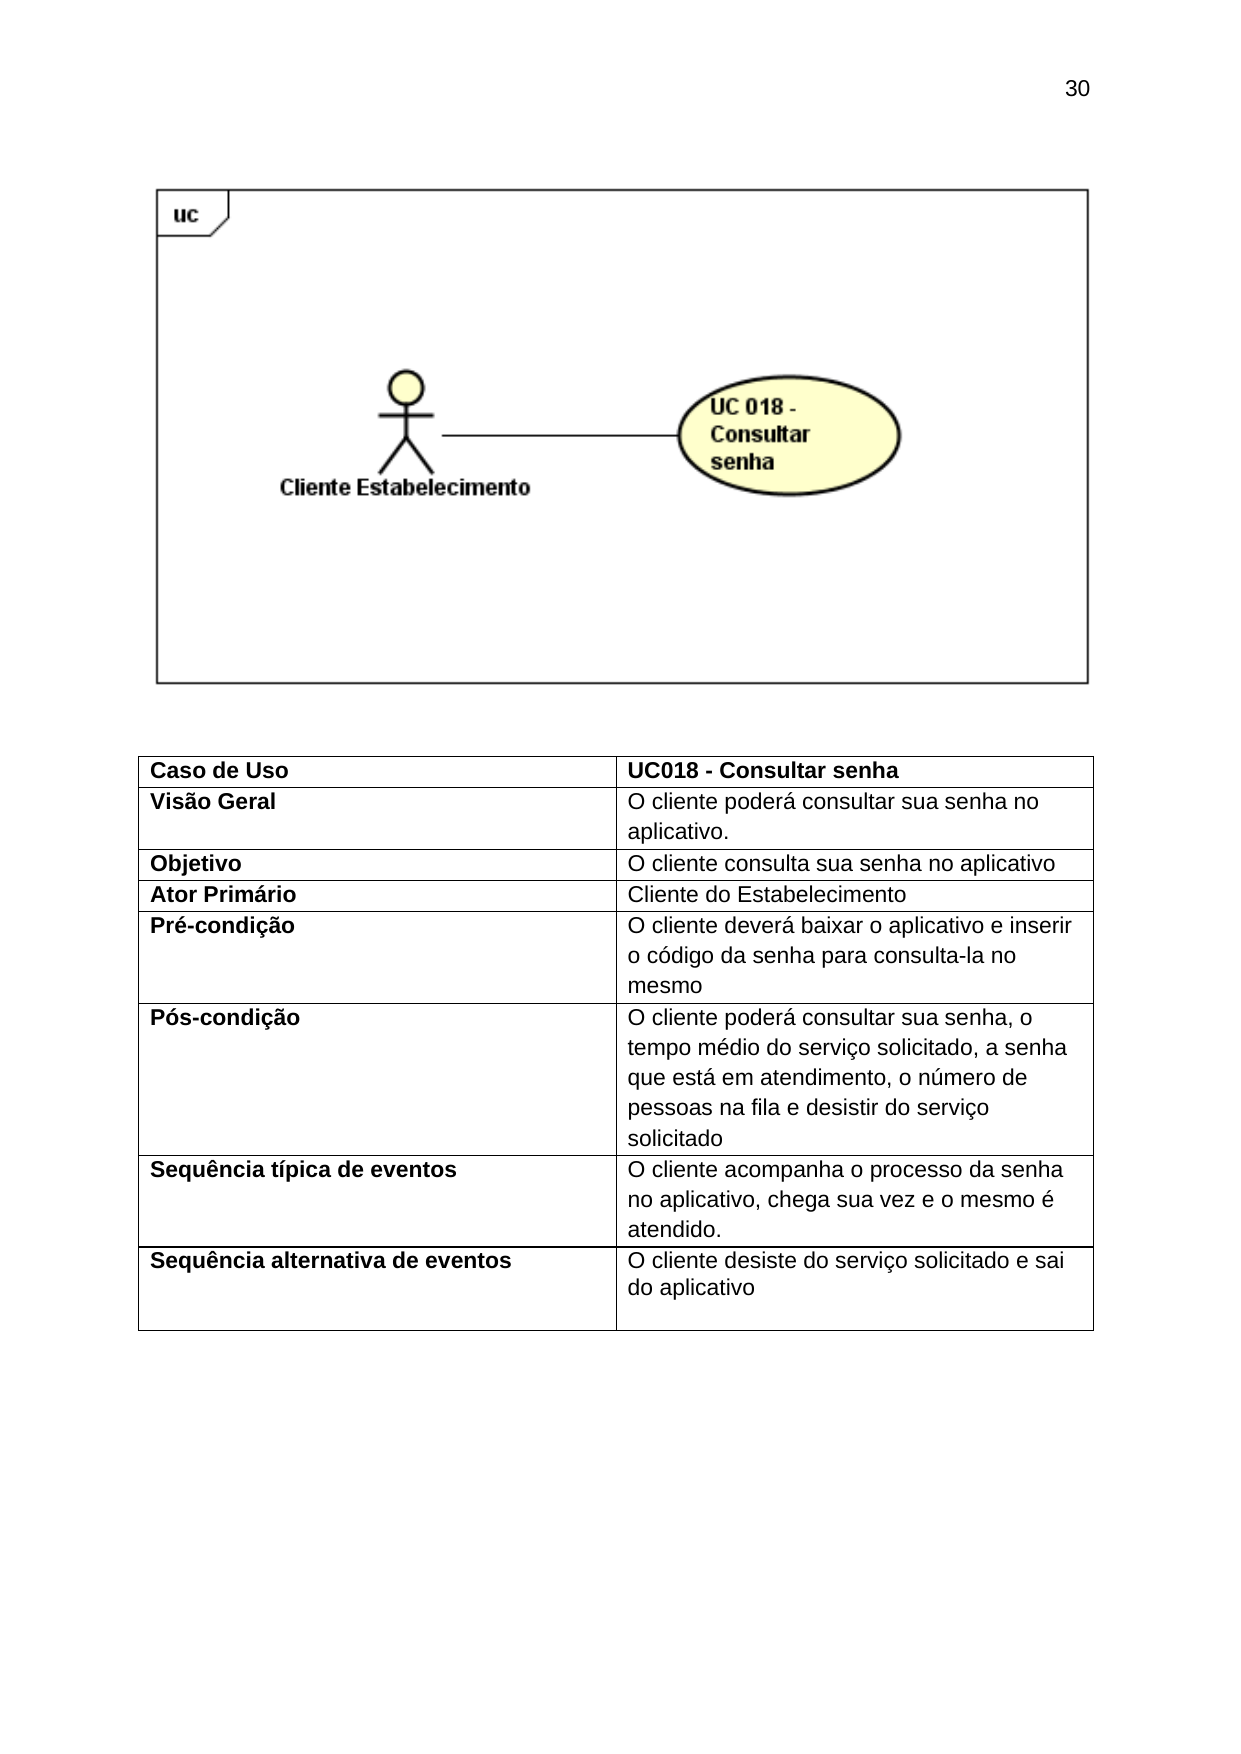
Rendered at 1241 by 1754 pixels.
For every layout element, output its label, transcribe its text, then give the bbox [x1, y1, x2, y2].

table_cell O cliente acompanha o processo da senha no aplicativo, chega sua vez e o mesmo é atendido. [617, 1156, 1093, 1246]
table_cell O cliente consulta sua senha no aplicativo [617, 850, 1093, 880]
table_cell O cliente deverá baixar o aplicativo e inserir o código da senha para consulta-la no mesmo [617, 912, 1093, 1003]
table_cell Objetivo [139, 850, 616, 880]
table_cell Ator Primário [139, 881, 616, 911]
picture [150, 180, 1094, 692]
table_cell O cliente desiste do serviço solicitado e sai do aplicativo [617, 1248, 1093, 1330]
table_cell Sequência alternativa de eventos [139, 1248, 616, 1330]
table_cell O cliente poderá consultar sua senha no aplicativo. [617, 788, 1093, 848]
table_header UC018 - Consultar senha [617, 757, 1093, 787]
table_cell O cliente poderá consultar sua senha, o tempo médio do serviço solicitado, a senha que está em atendimento, o número de pessoas na fila e desistir do serviço solicitado [617, 1004, 1093, 1155]
table_cell Pré-condição [139, 912, 616, 1003]
table_cell Cliente do Estabelecimento [617, 881, 1093, 911]
table_header Caso de Uso [139, 757, 616, 787]
table_cell Sequência típica de eventos [139, 1156, 616, 1246]
table_cell Pós-condição [139, 1004, 616, 1155]
table_cell Visão Geral [139, 788, 616, 848]
